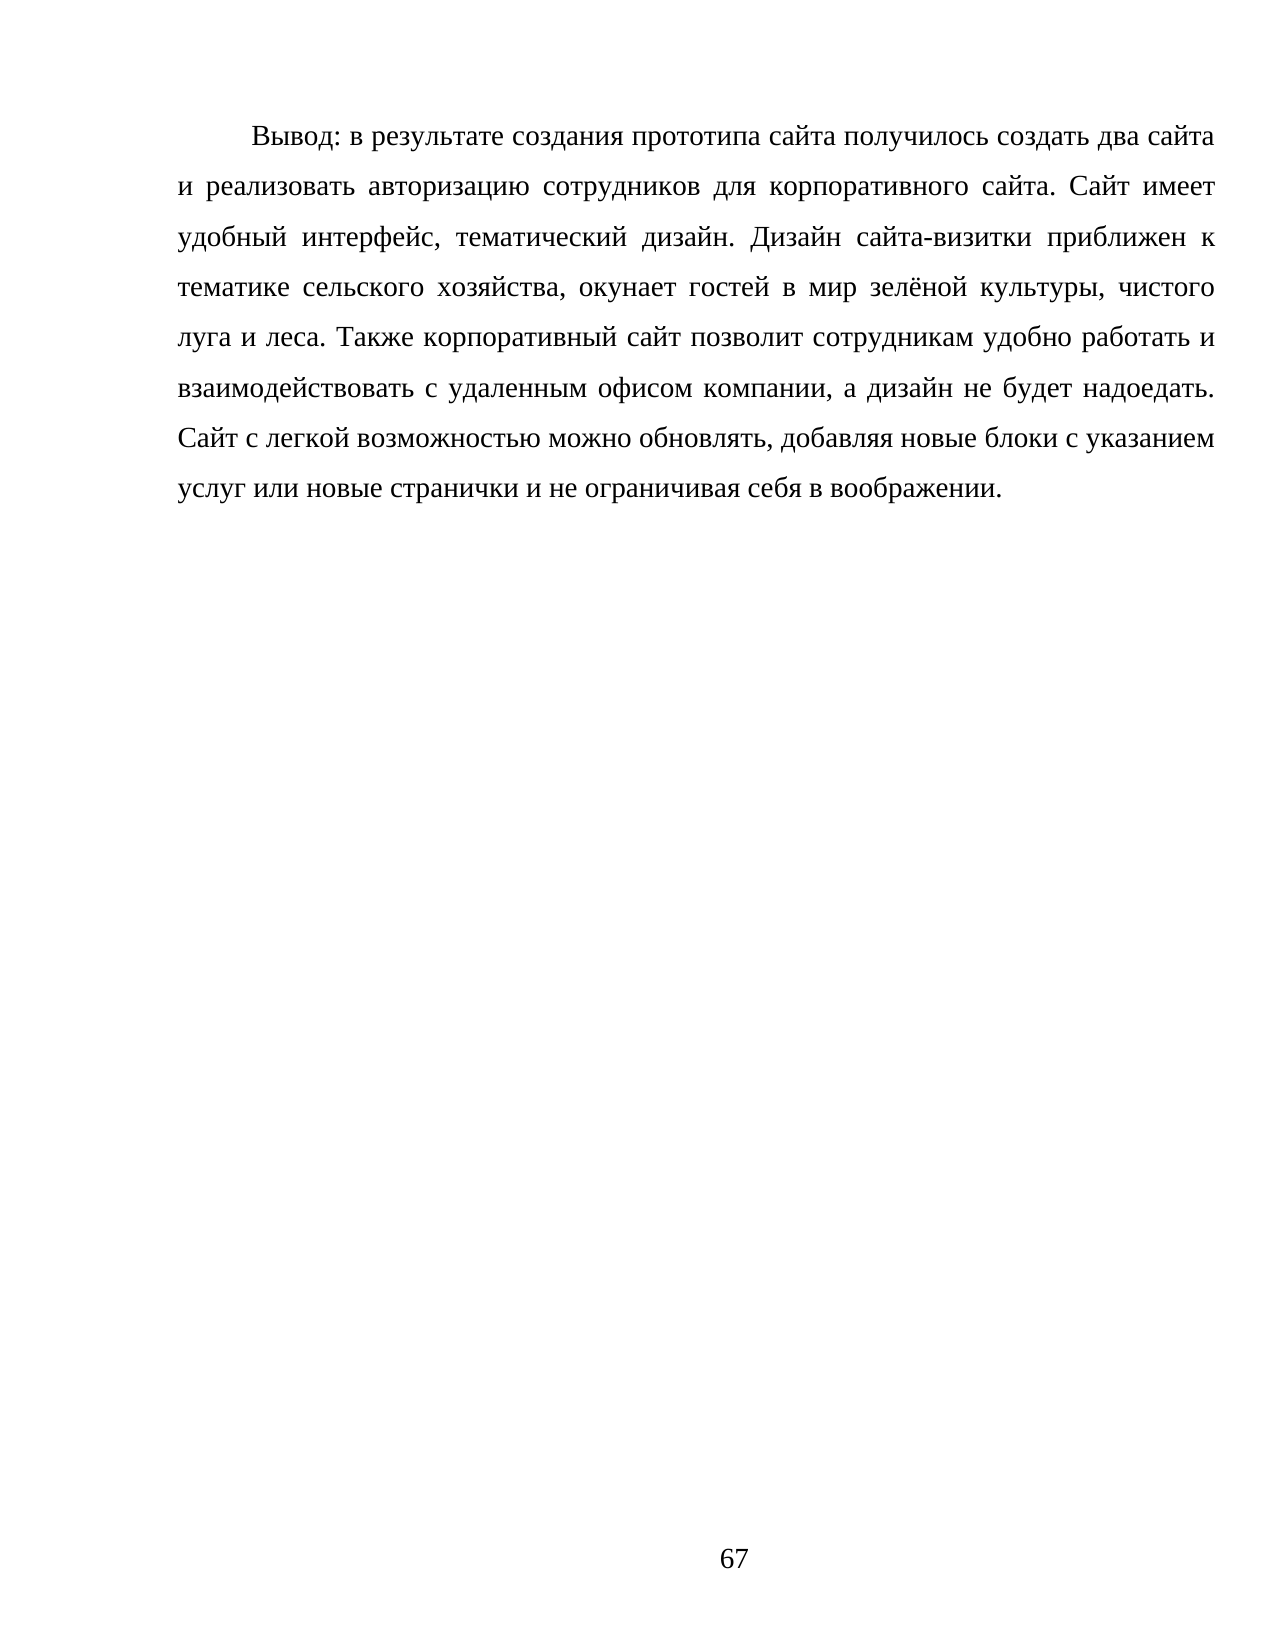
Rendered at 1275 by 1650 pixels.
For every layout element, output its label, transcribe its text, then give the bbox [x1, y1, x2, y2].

text Вывод: в результате создания прототипа сайта получилось создать два сайта и реализовать авторизацию сотрудников для корпоративного сайта. Сайт имеет удобный интерфейс, тематический дизайн. Дизайн сайта-визитки приближен к тематике сельского хозяйства, окунает гостей в мир зелёной культуры, чистого луга и леса. Также корпоративный сайт позволит сотрудникам удобно работать и взаимодействовать с удаленным офисом компании, а дизайн не будет надоедать. Сайт с легкой возможностью можно обновлять, добавляя новые блоки с указанием услуг или новые странички и не ограничивая себя в воображении. [177, 118, 1216, 504]
